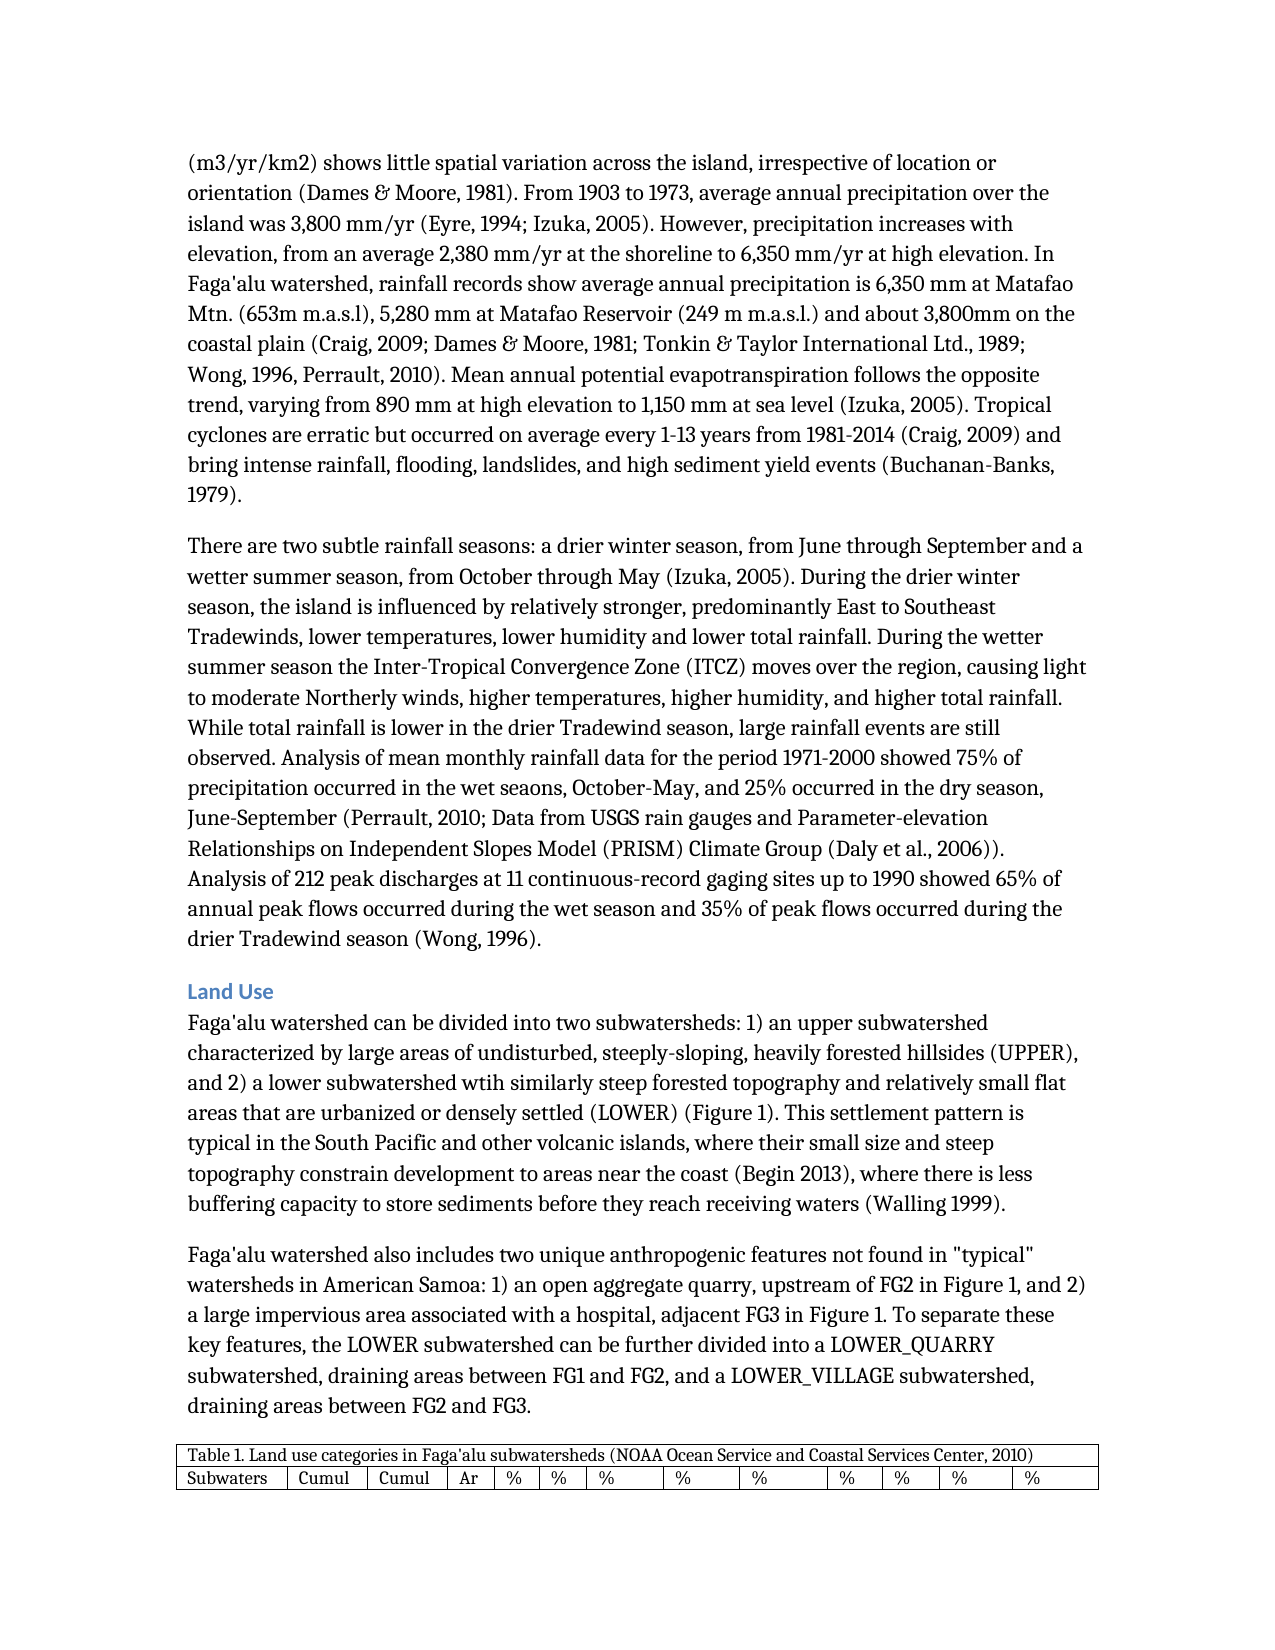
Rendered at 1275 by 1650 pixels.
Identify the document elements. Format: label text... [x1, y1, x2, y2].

table_cell % Forest [828, 1467, 882, 1489]
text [187, 150, 1087, 509]
text Faga'alu watershed can be divided into two subwatersheds: 1) an upper subwatershed characterized by large areas of undisturbed, steeply-sloping, heavily forested hillsides (UPPER), and 2) a lower subwatershed wtih similarly steep forested topography and relatively small flat areas that are urbanized or densely settled (LOWER) (Figure 1). This settlement pattern is typical in the South Pacific and other volcanic islands, where their small size and steep topography constrain development to areas near the coast (Begin 2013), where there is less buffering capacity to store sediments before they reach receiving waters (Walling 1999). [187, 1009, 1087, 1217]
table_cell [177, 1467, 287, 1489]
table_cell % Scrub/ Shrub [883, 1467, 939, 1489]
table_cell Cumulative Area km2 [288, 1467, 367, 1489]
table_header Table 1. Land use categories in Faga'alu subwatersheds (NOAA Ocean Service and Coastal Services Center, 2010) [177, 1445, 1098, 1466]
text Faga'alu watershed also includes two unique anthropogenic features not found in "typical" watersheds in American Samoa: 1) an open aggregate quarry, upstream of FG2 in Figure 1, and 2) a large impervious area associated with a hospital, adjacent FG3 in Figure 1. To separate these key features, the LOWER subwatershed can be further divided into a LOWER_QUARRY subwatershed, draining areas between FG1 and FG2, and a LOWER_VILLAGE subwatershed, draining areas between FG2 and FG3. [187, 1242, 1087, 1419]
table_cell % Undisturbed [1013, 1467, 1098, 1489]
table_cell % Disturbed [940, 1467, 1012, 1489]
table_cell % Bare Land [540, 1467, 586, 1489]
text There are two subtle rainfall seasons: a drier winter season, from June through September and a wetter summer season, from October through May (Izuka, 2005). During the drier winter season, the island is influenced by relatively stronger, predominantly East to Southeast Tradewinds, lower temperatures, lower humidity and lower total rainfall. During the wetter summer season the Inter-Tropical Convergence Zone (ITCZ) moves over the region, causing light to moderate Northerly winds, higher temperatures, higher humidity, and higher total rainfall. While total rainfall is lower in the drier Tradewind season, large rainfall events are still observed. Analysis of mean monthly rainfall data for the period 1971-2000 showed 75% of precipitation occurred in the wet seaons, October-May, and 25% occurred in the dry season, June-September (Perrault, 2010; Data from USGS rain gauges and Parameter-elevation Relationships on Independent Slopes Model (PRISM) Climate Group (Daly et al., 2006)). Analysis of 212 peak discharges at 11 continuous-record gaging sites up to 1990 showed 65% of annual peak flows occurred during the wet season and 35% of peak flows occurred during the drier Tradewind season (Wong, 1996). [187, 533, 1087, 952]
subtitle Land Use [187, 977, 1087, 1005]
table_cell Area km2 [448, 1467, 494, 1489]
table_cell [664, 1467, 739, 1489]
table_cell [587, 1467, 663, 1489]
table_cell % of area [495, 1467, 539, 1489]
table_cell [740, 1467, 827, 1489]
table_cell Cumulative % [368, 1467, 447, 1489]
